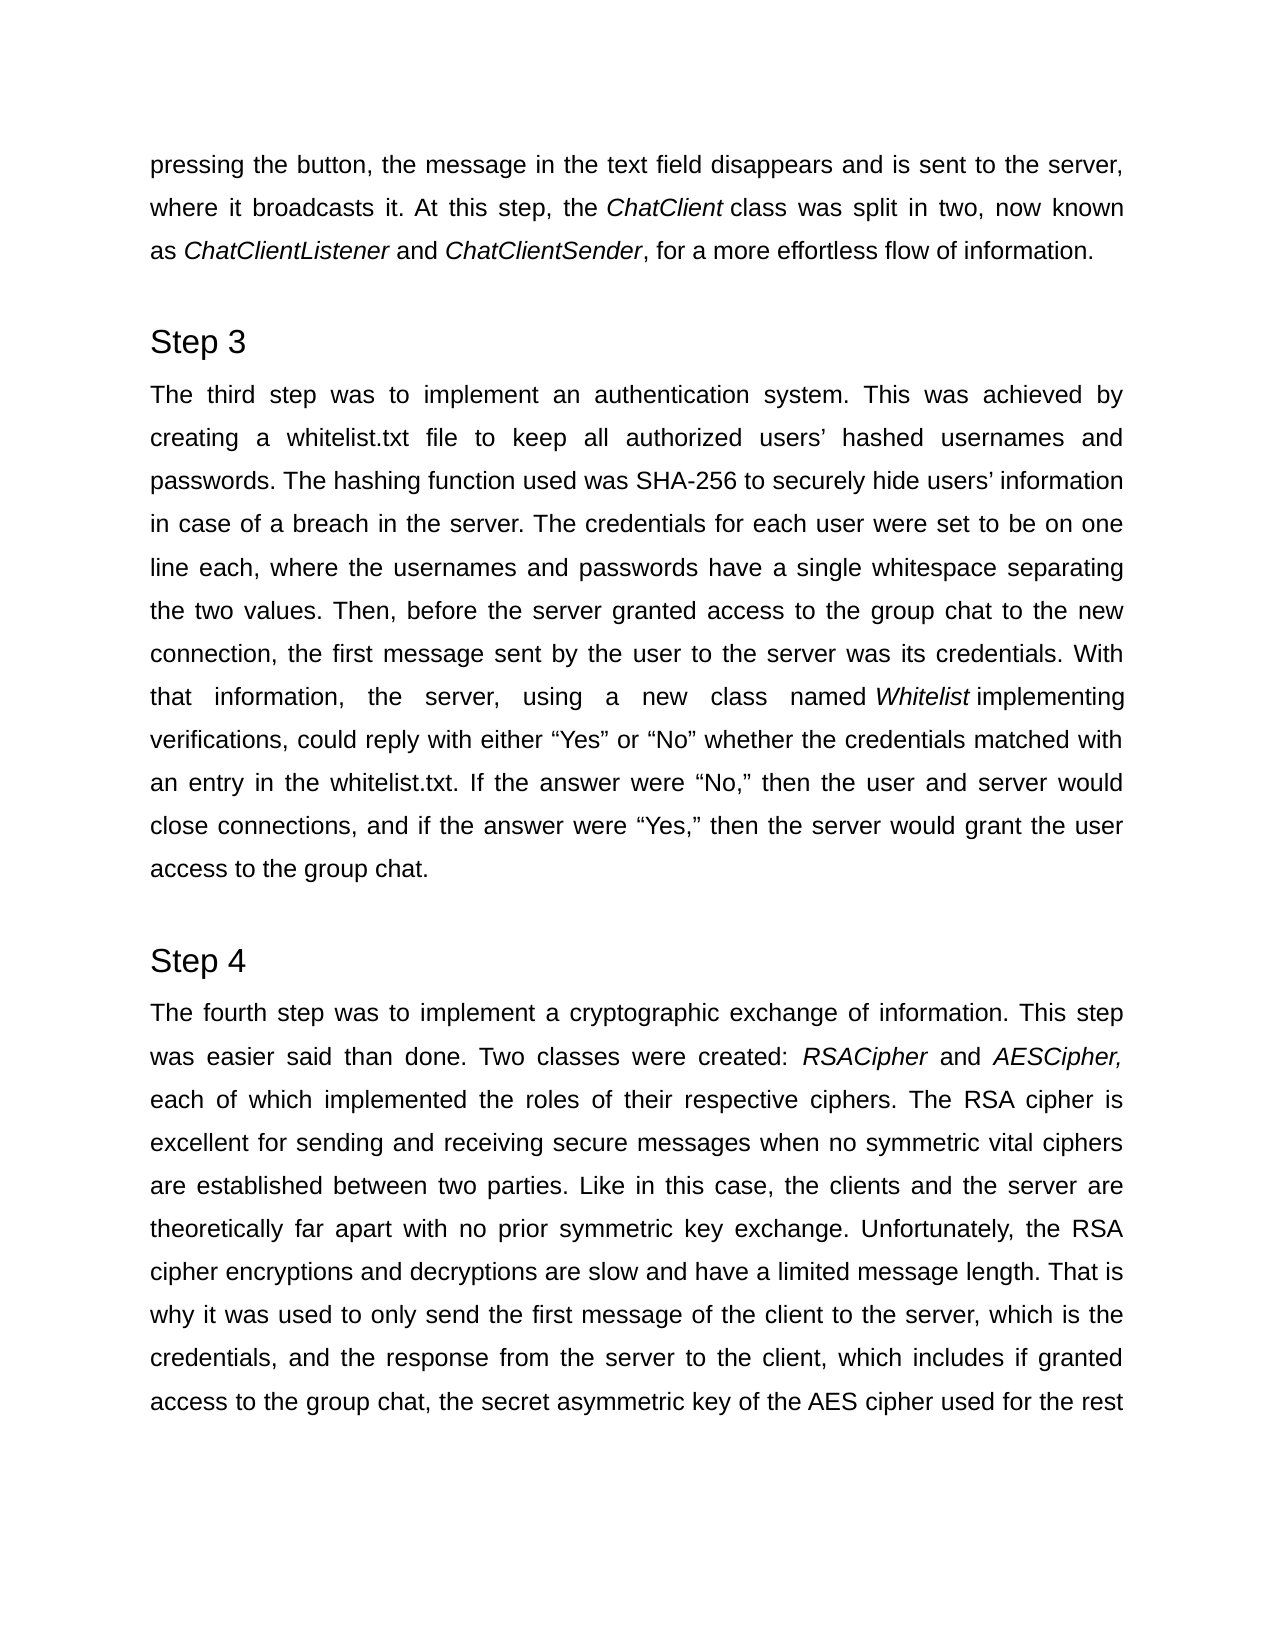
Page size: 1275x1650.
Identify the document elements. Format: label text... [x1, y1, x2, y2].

text Step 4 [150, 941, 1125, 979]
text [150, 150, 1125, 265]
text Step 3 [150, 322, 1125, 361]
text The third step was to implement an authentication system. This was achieved by creating a whitelist.txt file to keep all authorized users’ hashed usernames and passwords. The hashing function used was SHA-256 to securely hide users’ information in case of a breach in the server. The credentials for each user were set to be on one line each, where the usernames and passwords have a single whitespace separating the two values. Then, before the server granted access to the group chat to the new connection, the first message sent by the user to the server was its credentials. With that information, the server, using a new class named Whitelist implementing verifications, could reply with either “Yes” or “No” whether the credentials matched with an entry in the whitelist.txt. If the answer were “No,” then the user and server would close connections, and if the answer were “Yes,” then the server would grant the user access to the group chat. [150, 380, 1125, 883]
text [150, 998, 1125, 1415]
